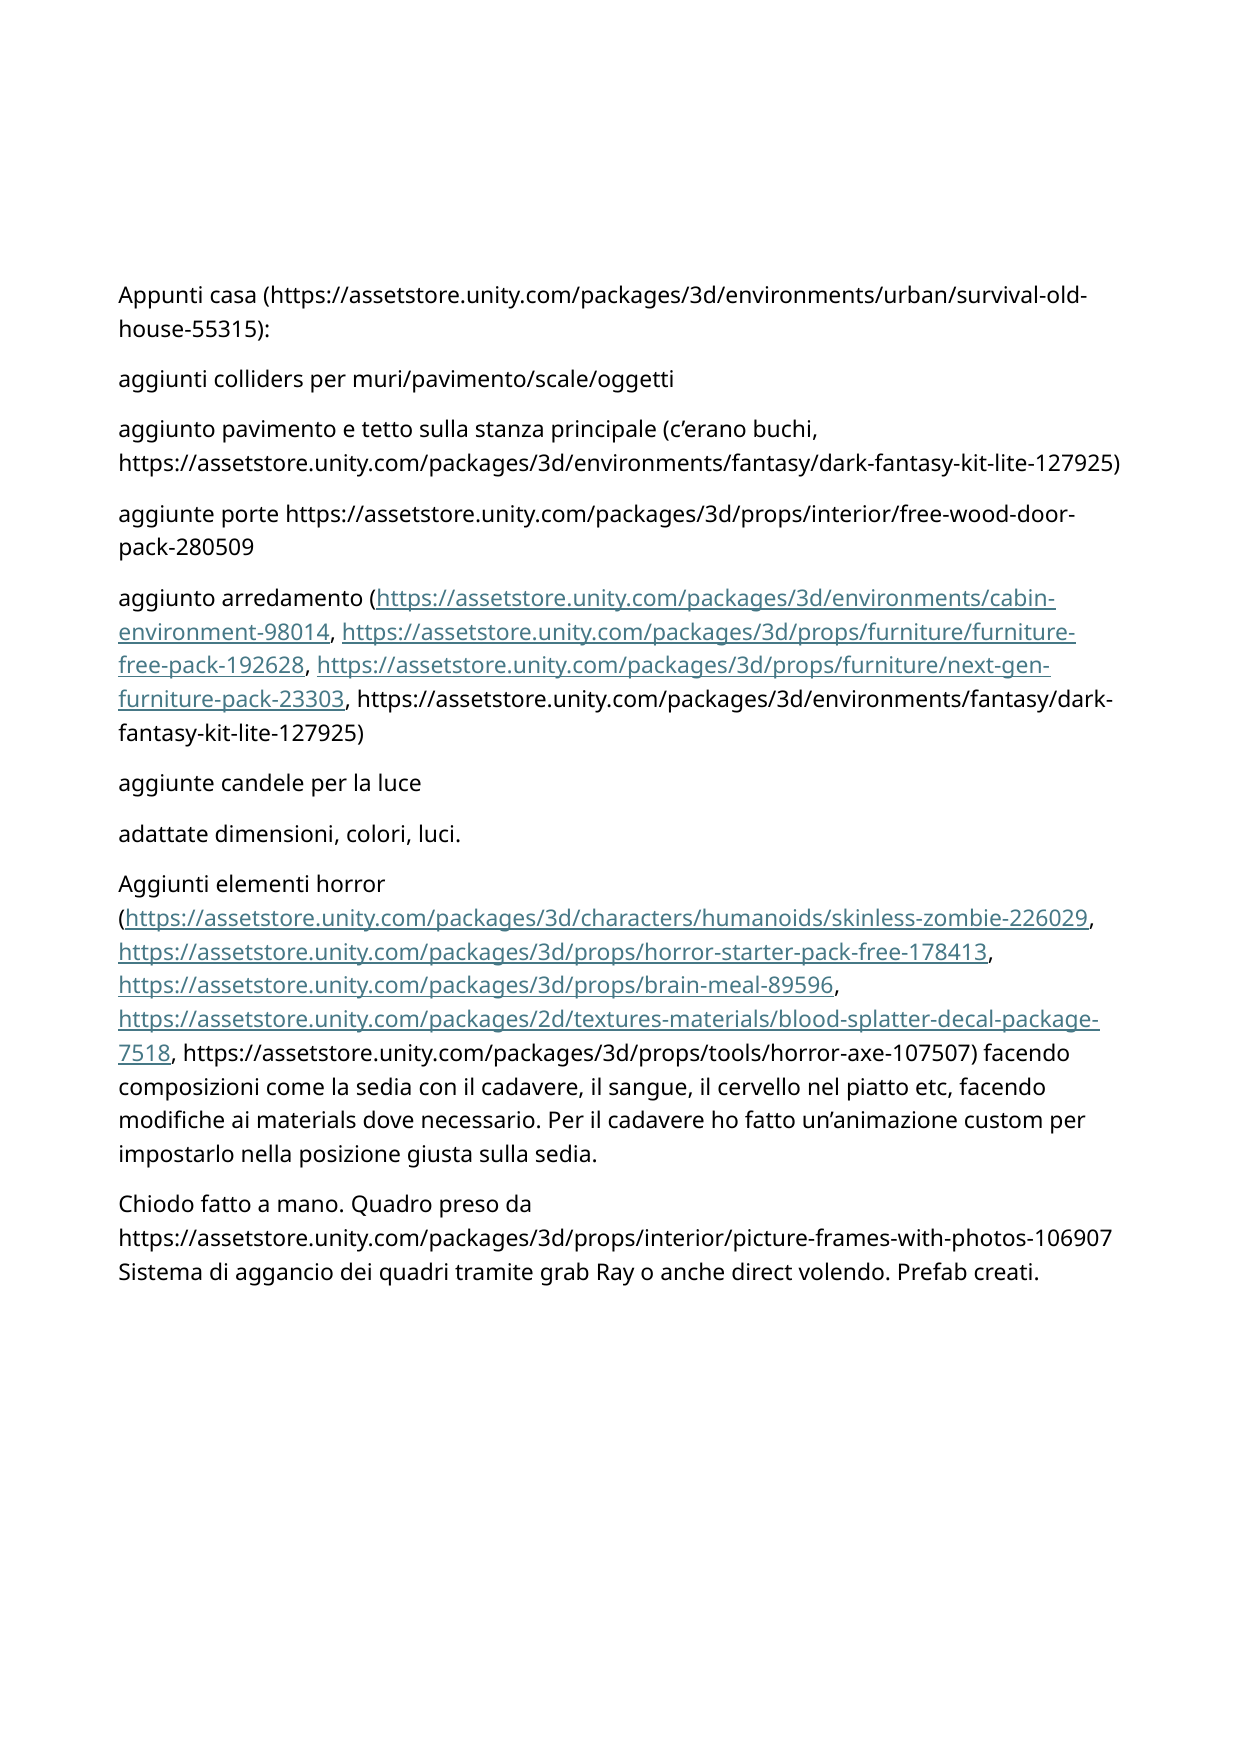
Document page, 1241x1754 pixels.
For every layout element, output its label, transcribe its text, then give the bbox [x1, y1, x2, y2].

text aggiunto pavimento e tetto sulla stanza principale (c’erano buchi, https://assetstore.unity.com/packages/3d/environments/fantasy/dark-fantasy-kit-lite-127925) [118, 413, 1122, 478]
text aggiunto arredamento (https://assetstore.unity.com/packages/3d/environments/cabin-environment-98014, https://assetstore.unity.com/packages/3d/props/furniture/furniture-free-pack-192628, https://assetstore.unity.com/packages/3d/props/furniture/next-gen-furniture-pack-23303, https://assetstore.unity.com/packages/3d/environments/fantasy/dark-fantasy-kit-lite-127925) [118, 582, 1122, 748]
text Aggiunti elementi horror (https://assetstore.unity.com/packages/3d/characters/humanoids/skinless-zombie-226029, https://assetstore.unity.com/packages/3d/props/horror-starter-pack-free-178413, https://assetstore.unity.com/packages/3d/props/brain-meal-89596, https://assetstore.unity.com/packages/2d/textures-materials/blood-splatter-decal-package-7518, https://assetstore.unity.com/packages/3d/props/tools/horror-axe-107507) facendo composizioni come la sedia con il cadavere, il sangue, il cervello nel piatto etc, facendo modifiche ai materials dove necessario. Per il cadavere ho fatto un’animazione custom per impostarlo nella posizione giusta sulla sedia. [118, 868, 1122, 1169]
text aggiunti colliders per muri/pavimento/scale/oggetti [118, 363, 1122, 394]
text Chiodo fatto a mano. Quadro preso da https://assetstore.unity.com/packages/3d/props/interior/picture-frames-with-photos-106907 Sistema di aggancio dei quadri tramite grab Ray o anche direct volendo. Prefab creati. [118, 1188, 1122, 1287]
text aggiunte porte https://assetstore.unity.com/packages/3d/props/interior/free-wood-door-pack-280509 [118, 498, 1122, 563]
text aggiunte candele per la luce [118, 767, 1122, 798]
text adattate dimensioni, colori, luci. [118, 818, 1122, 849]
text Appunti casa (https://assetstore.unity.com/packages/3d/environments/urban/survival-old-house-55315): [118, 279, 1122, 344]
